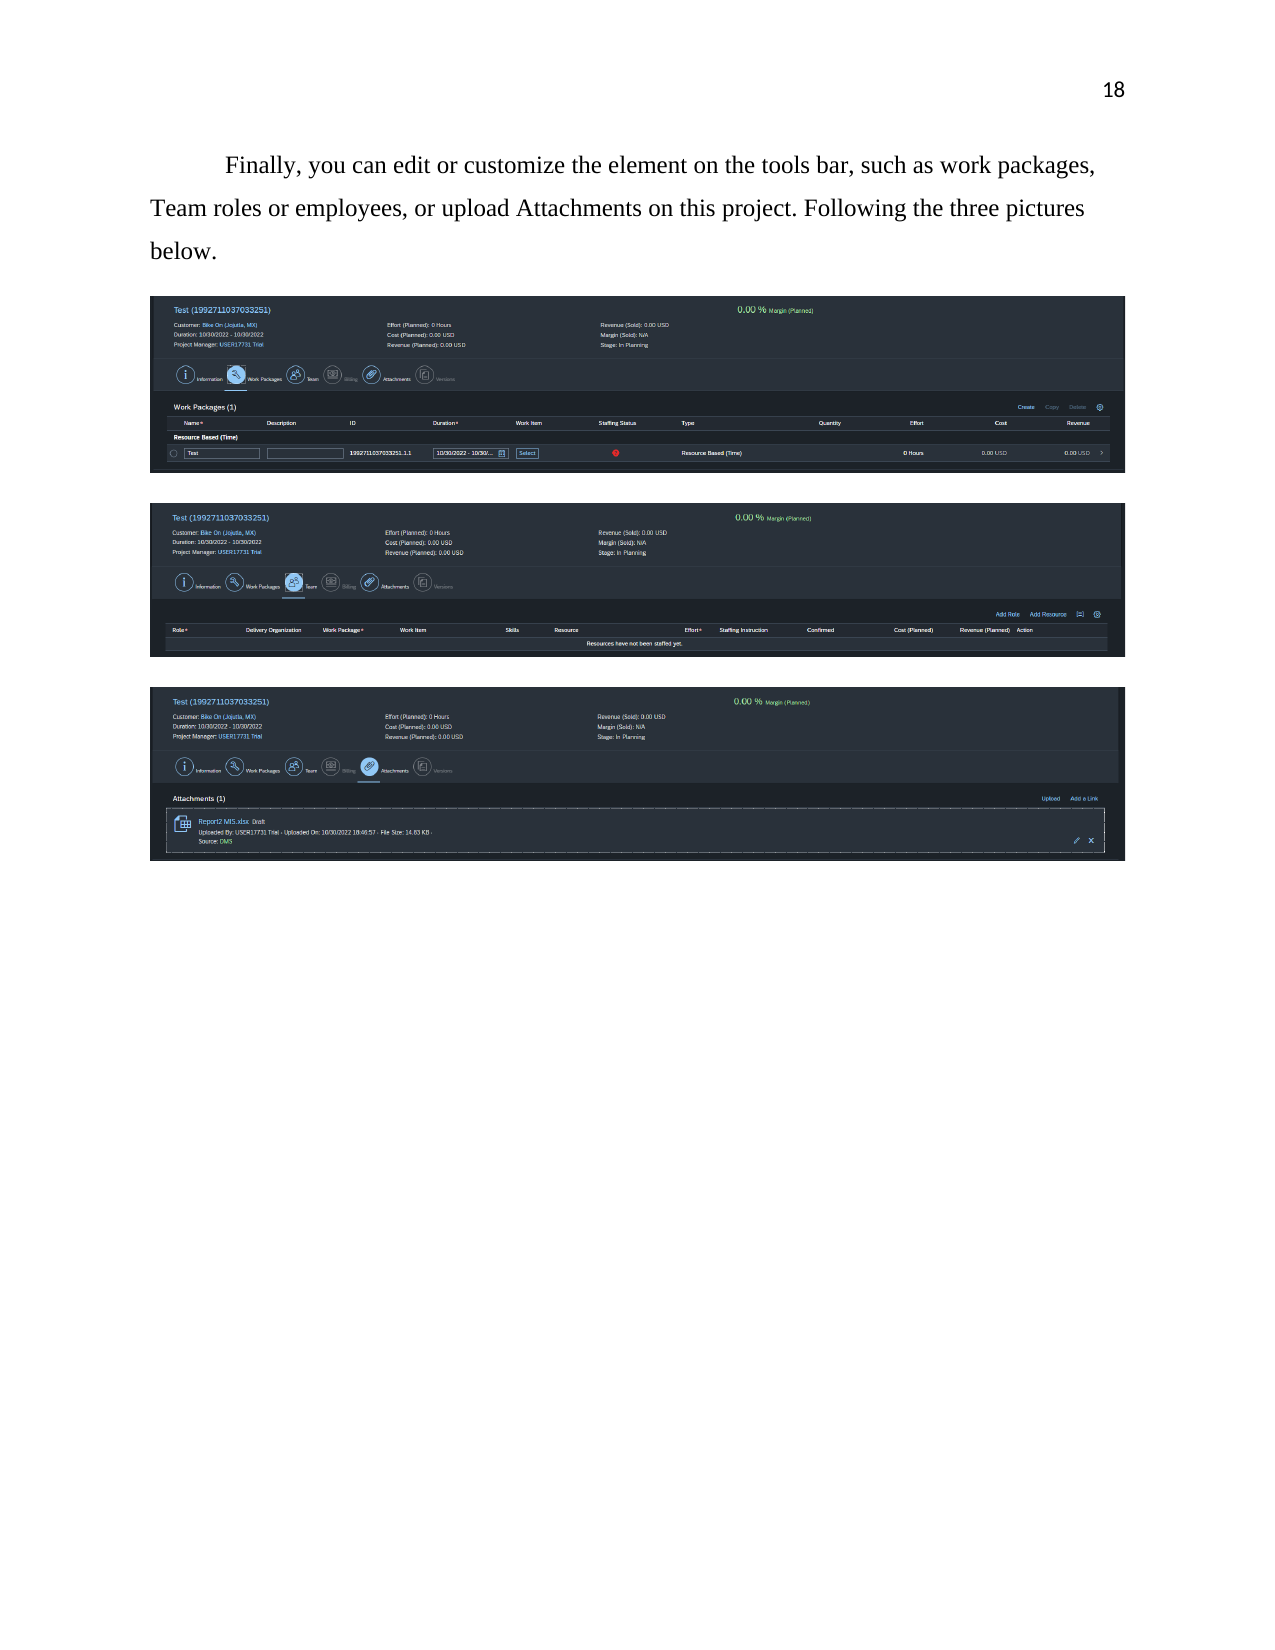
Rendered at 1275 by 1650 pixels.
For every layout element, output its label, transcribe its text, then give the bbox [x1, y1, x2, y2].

text Finally, you can edit or customize the element on the tools bar, such as work packages, Team roles or employees, or upload Attachments on this project. Following the three pictures below. [150, 150, 1125, 265]
picture [150, 687, 1125, 861]
picture [150, 296, 1125, 473]
picture [150, 503, 1125, 657]
